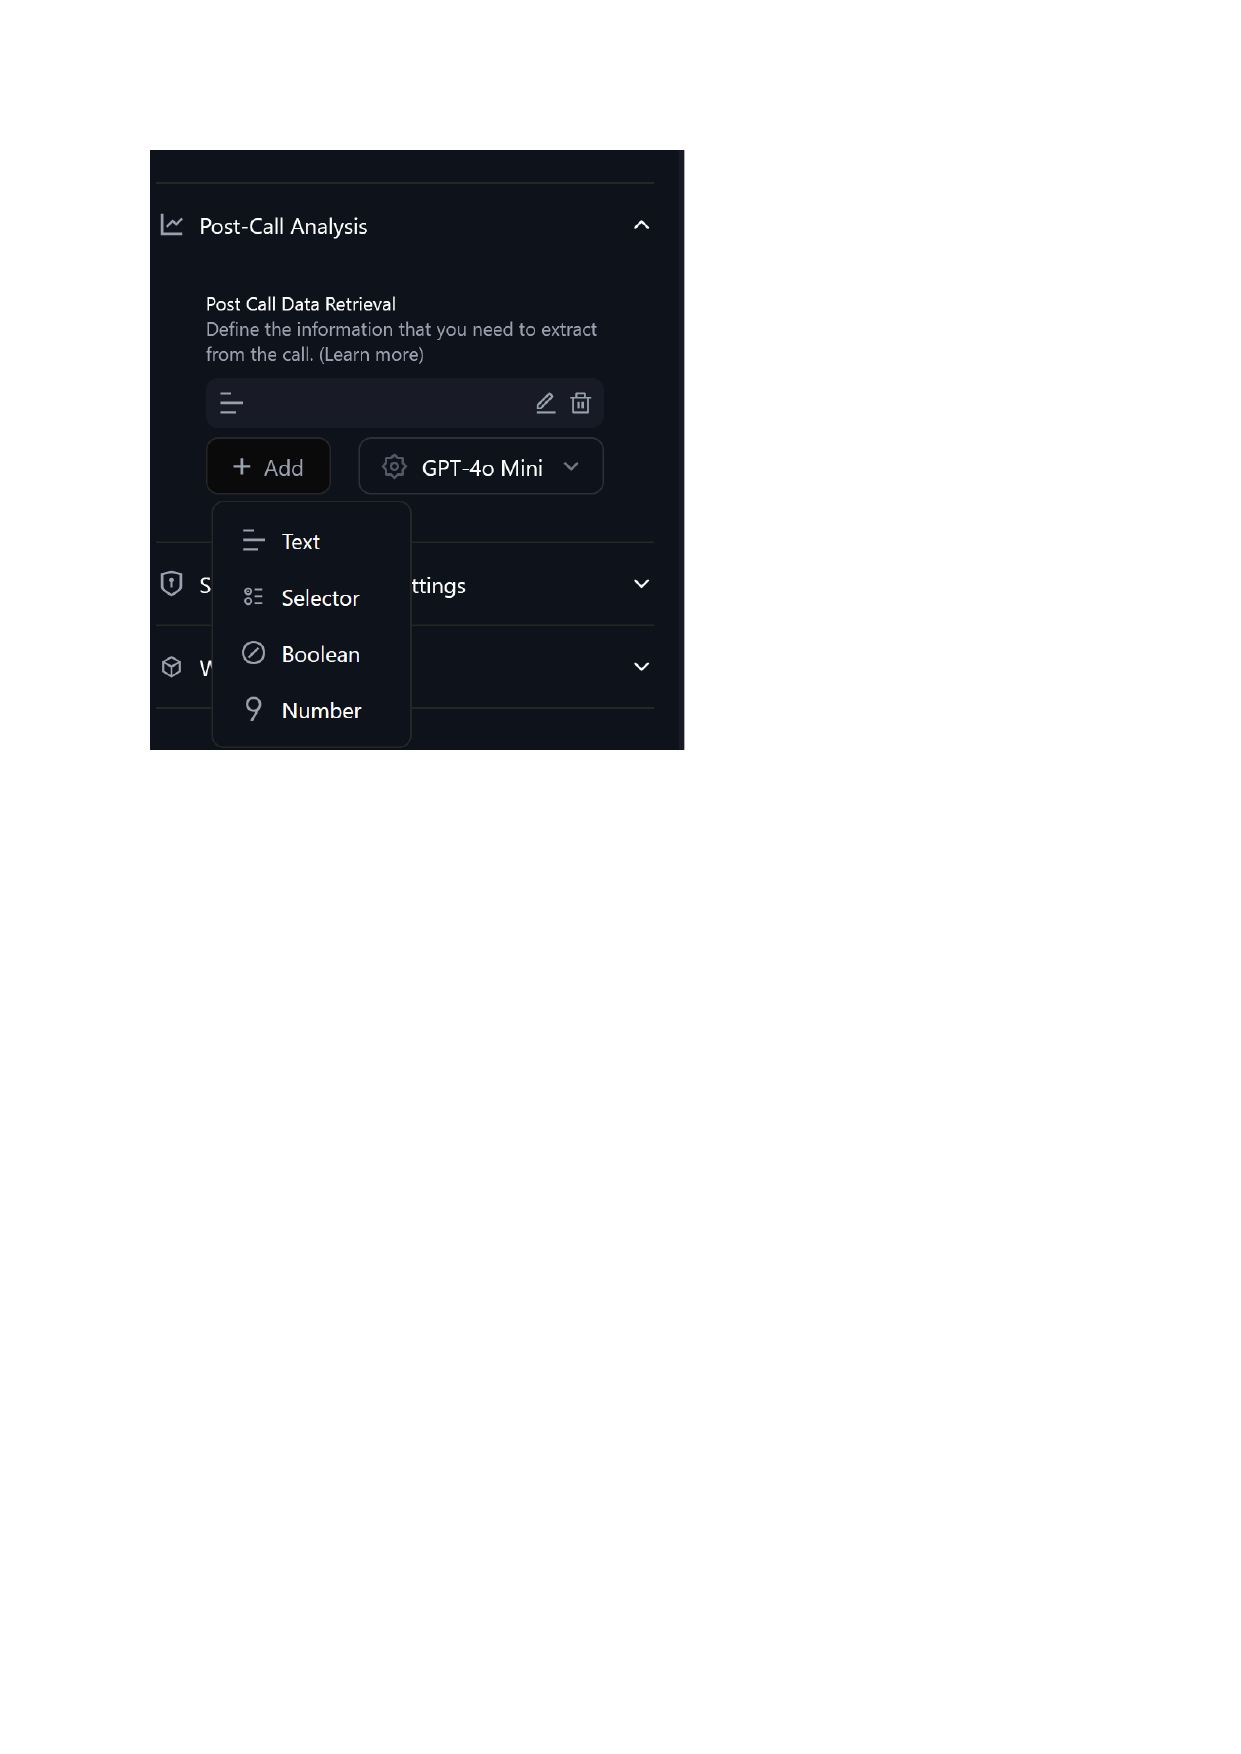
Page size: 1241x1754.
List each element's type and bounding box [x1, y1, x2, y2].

picture [150, 150, 685, 750]
